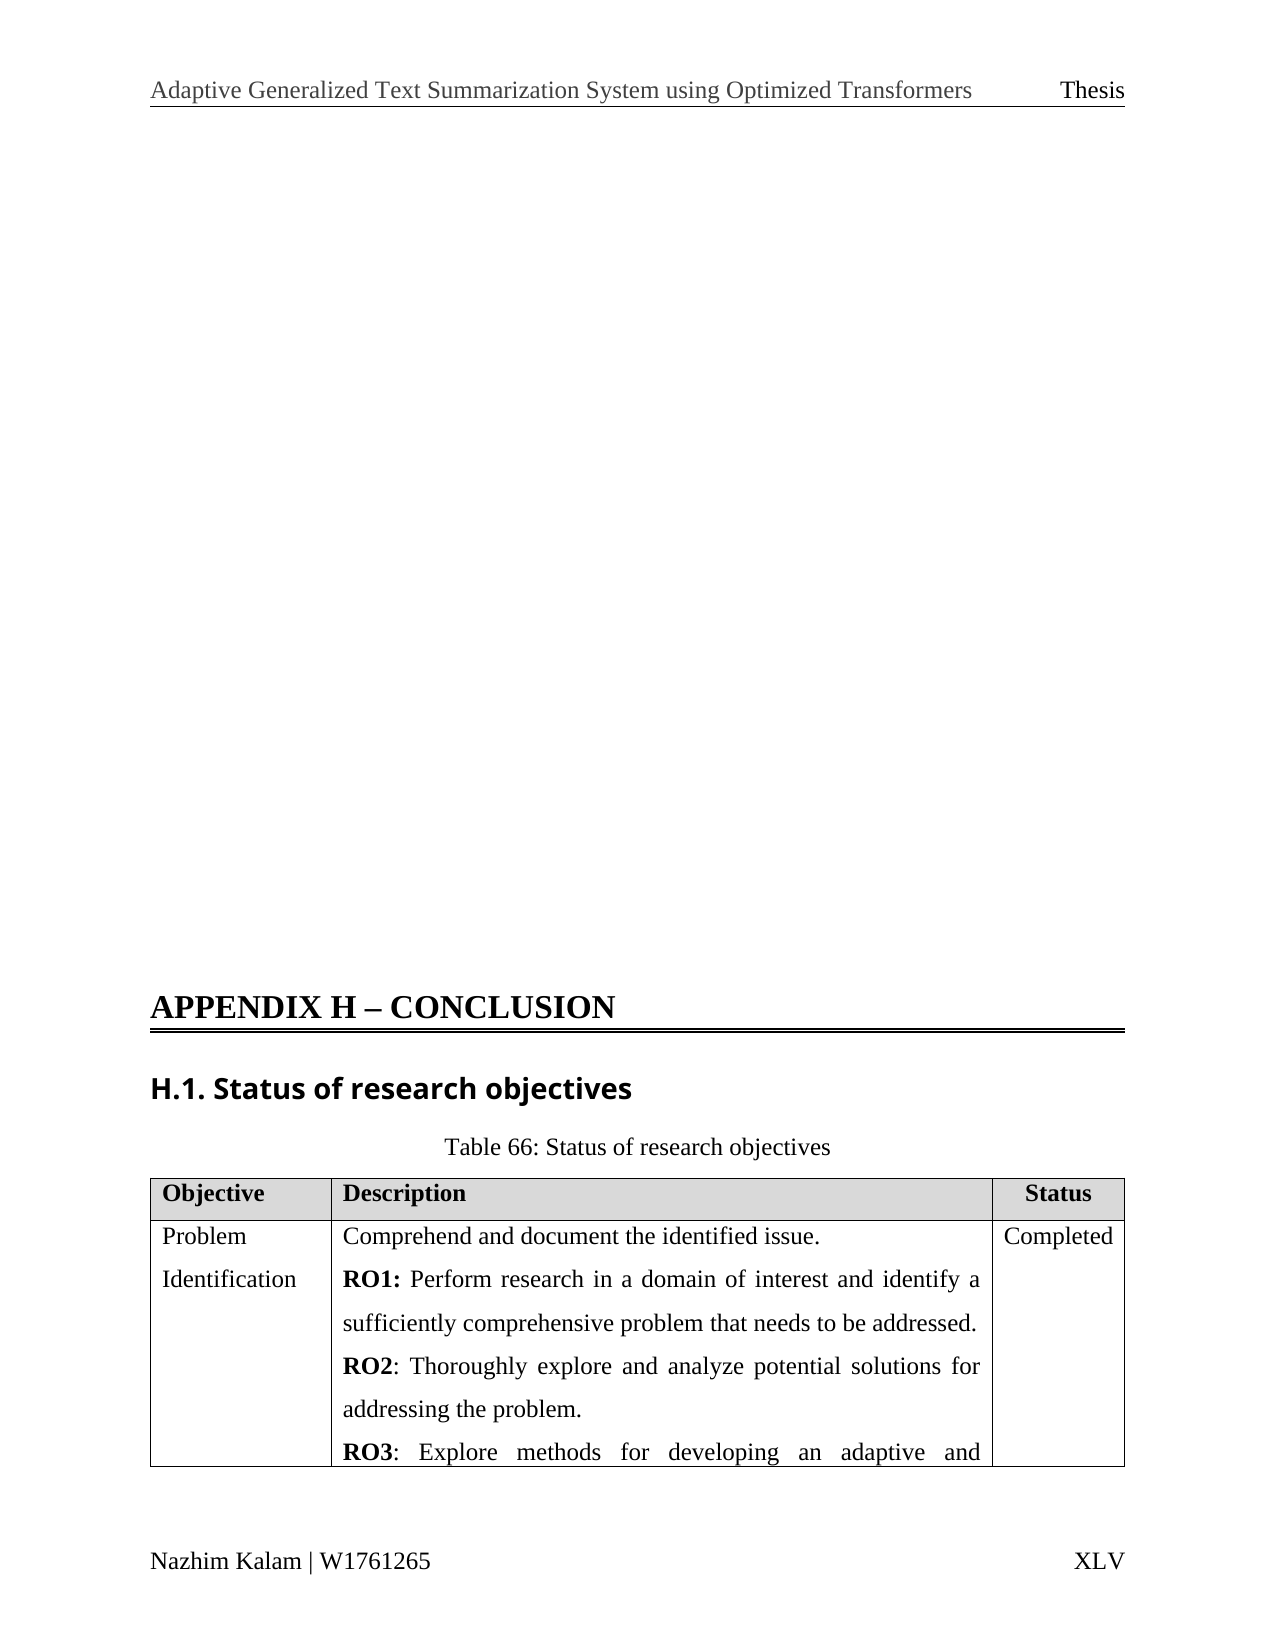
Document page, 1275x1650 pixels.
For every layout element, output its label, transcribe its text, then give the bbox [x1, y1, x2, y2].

subtitle H.1. Status of research objectives [150, 1068, 1125, 1108]
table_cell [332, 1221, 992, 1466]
subtitle APPENDIX H – CONCLUSION [150, 987, 1125, 1028]
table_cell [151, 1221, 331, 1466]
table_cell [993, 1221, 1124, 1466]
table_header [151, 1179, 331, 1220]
text Table 66: Status of research objectives [150, 1132, 1125, 1161]
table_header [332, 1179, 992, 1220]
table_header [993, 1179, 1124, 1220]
